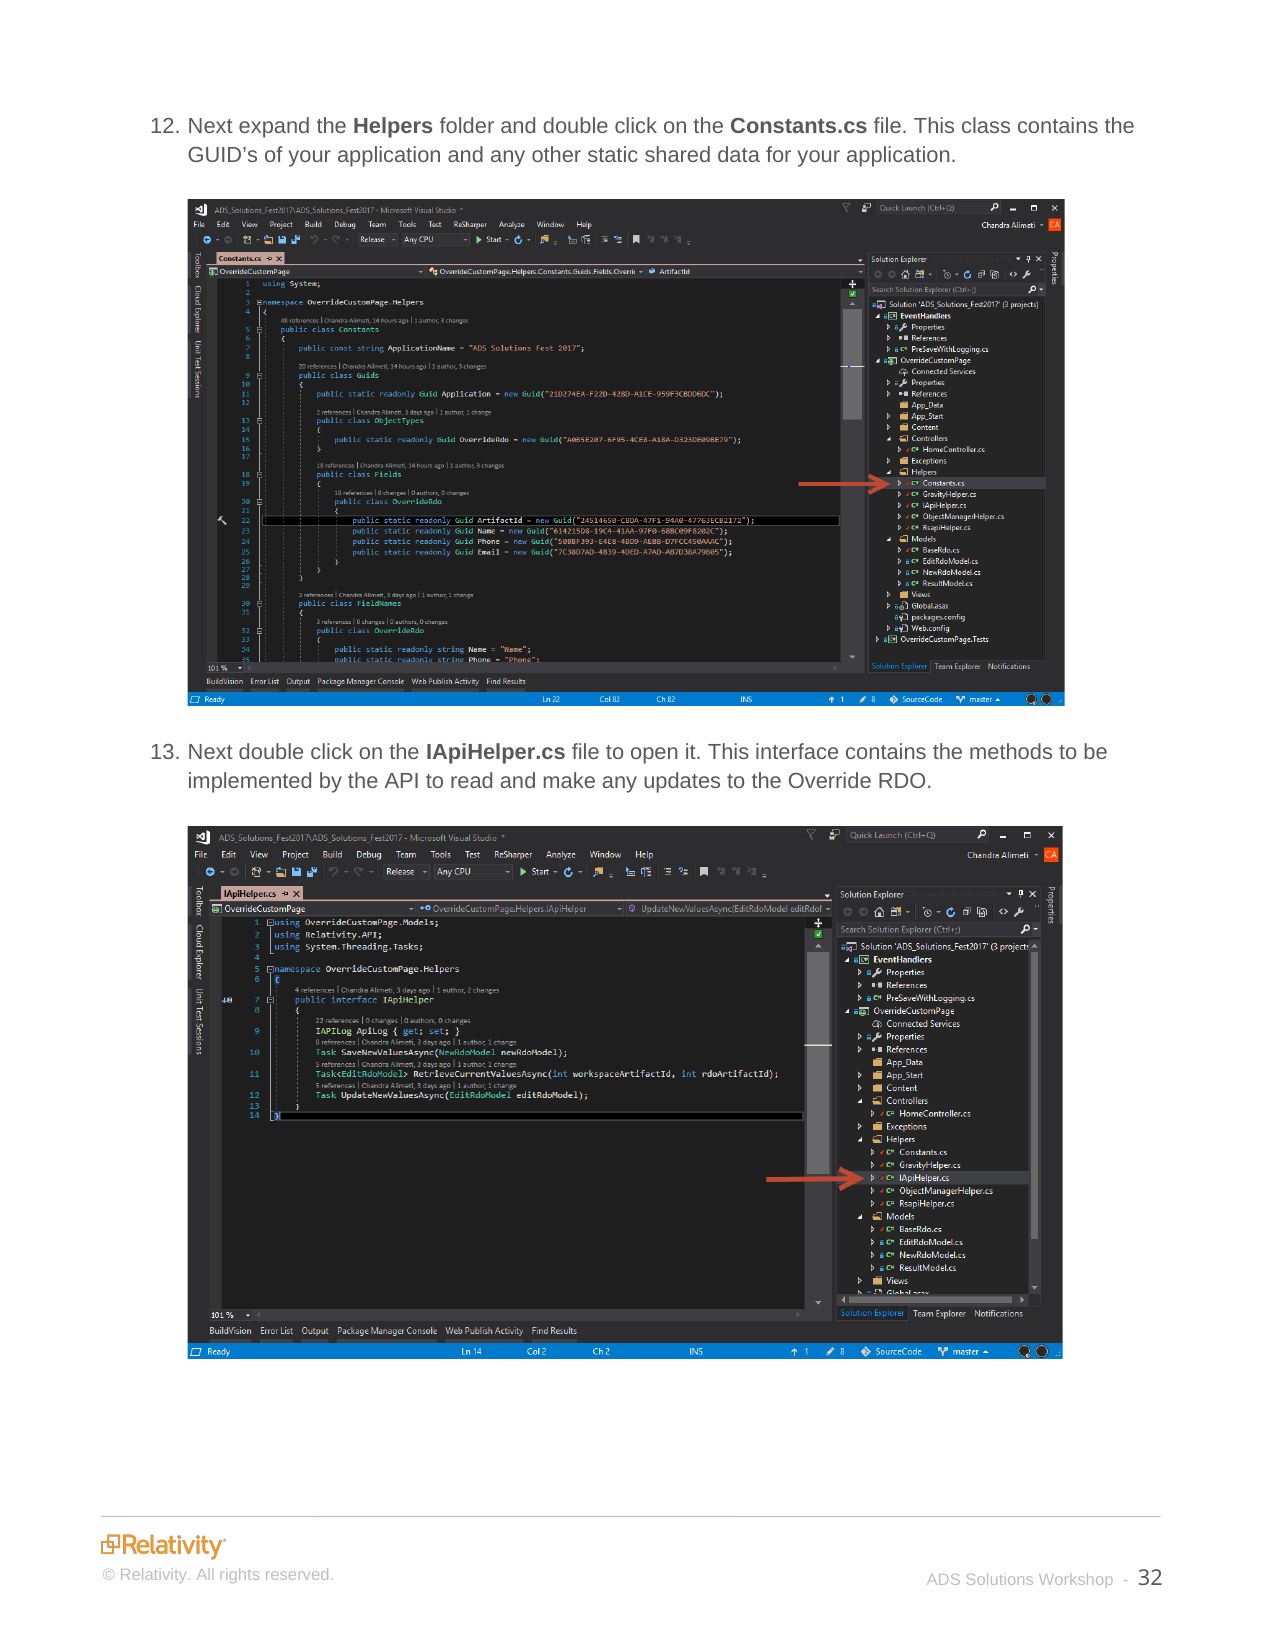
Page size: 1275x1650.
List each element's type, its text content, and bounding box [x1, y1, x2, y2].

picture [187, 199, 1065, 706]
list Next double click on the IApiHelper.cs file to open it. This interface contains the methods to be implemented by the API to read and make any updates to the Override RDO. [150, 739, 1162, 793]
list Next expand the Helpers folder and double click on the Constants.cs file. This class contains the GUID’s of your application and any other static shared data for your application. [150, 112, 1162, 167]
picture [100, 1534, 227, 1560]
picture [187, 826, 1063, 1359]
